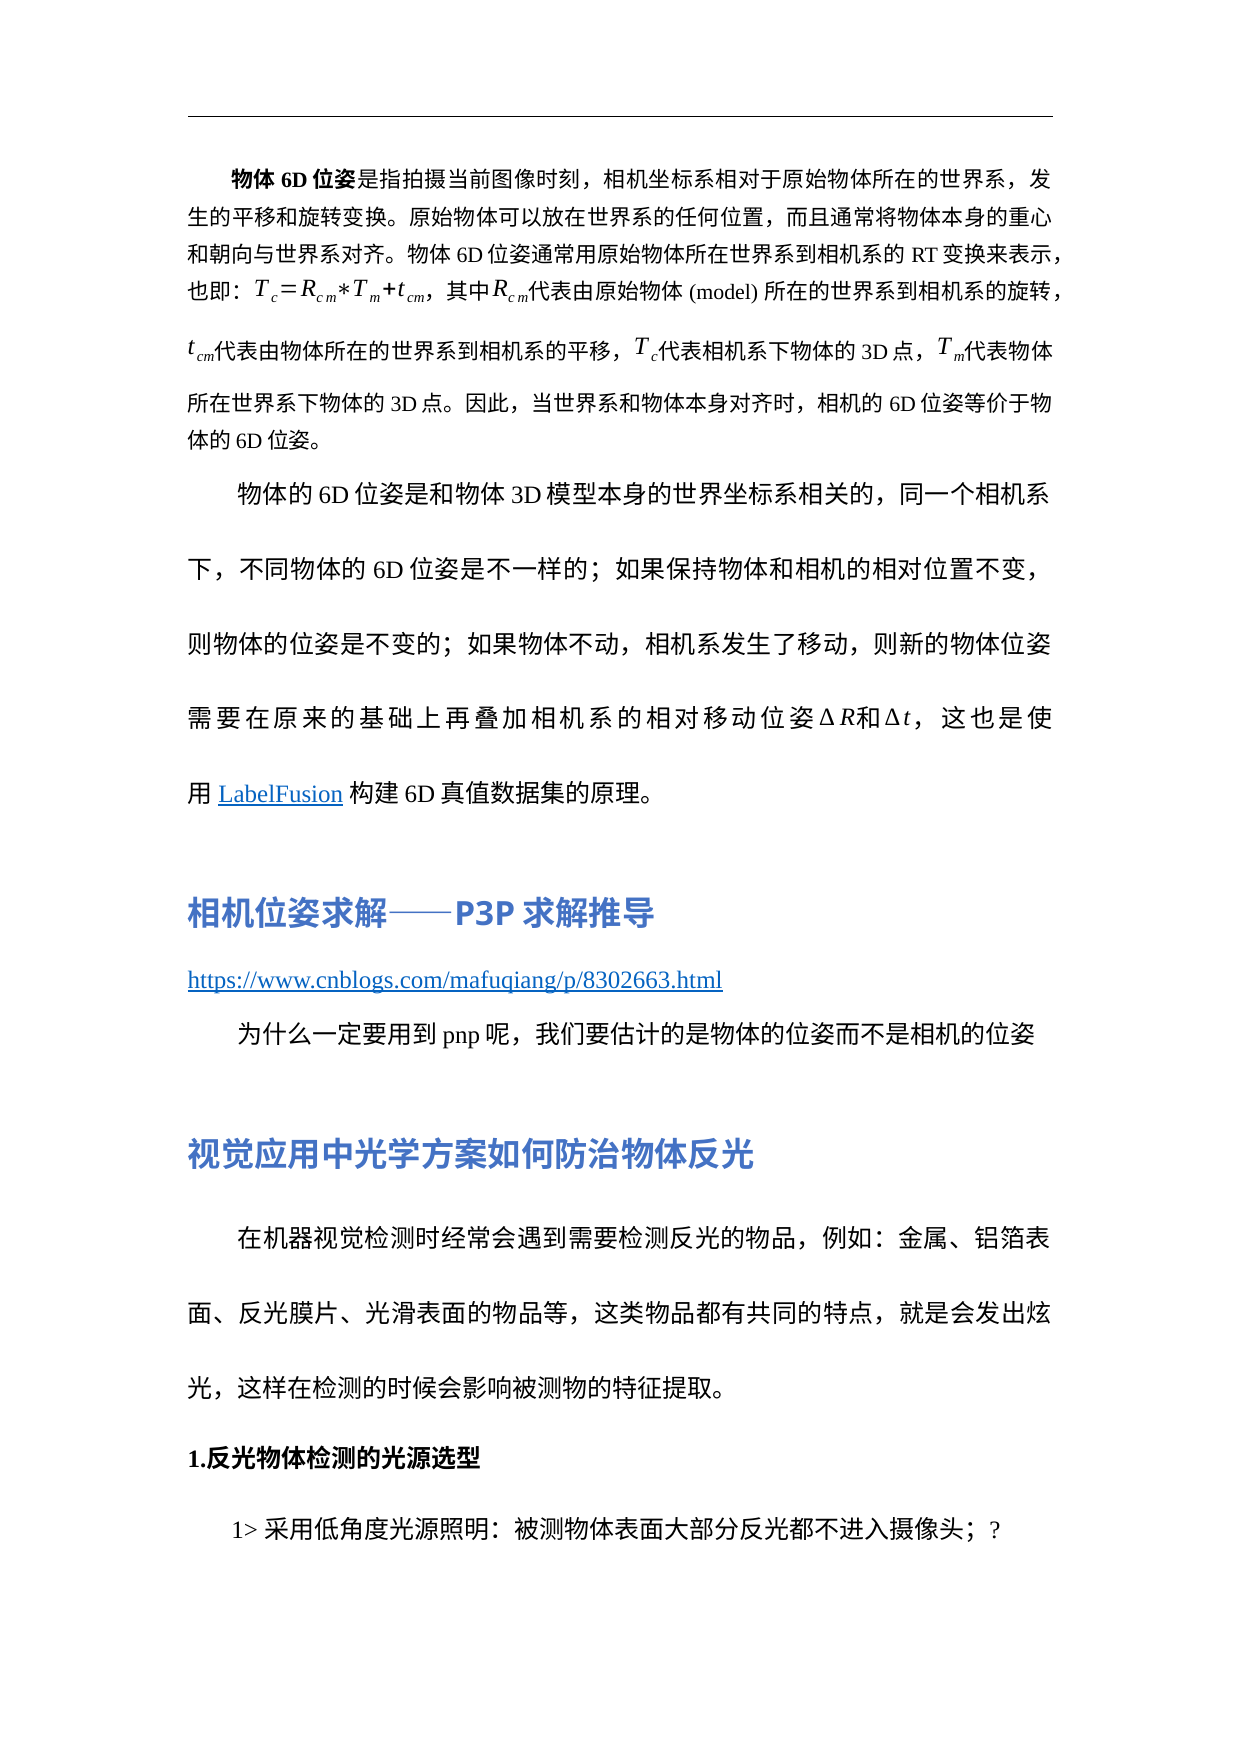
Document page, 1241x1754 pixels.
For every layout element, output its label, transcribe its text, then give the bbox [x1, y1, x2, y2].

text https://www.cnblogs.com/mafuqiang/p/8302663.html [187, 963, 1053, 996]
text 1> 采用低角度光源照明：被测物体表面大部分反光都不进入摄像头；? [187, 1495, 1053, 1560]
text 1.反光物体检测的光源选型 [187, 1424, 1053, 1489]
text 为什么一定要用到pnp呢，我们要估计的是物体的位姿而不是相机的位姿 [187, 1000, 1053, 1065]
text 物体6D位姿是指拍摄当前图像时刻，相机坐标系相对于原始物体所在的世界系，发生的平移和旋转变换。原始物体可以放在世界系的任何位置，而且通常将物体本身的重心和朝向与世界系对齐。物体6D位姿通常用原始物体所在世界系到相机系的RT变换来表示，也即：​，其中​代表由原始物体 (model) 所在的世界系到相机系的旋转，​代表由物体所在的世界系到相机系的平移，代表相机系下物体的3D点，代表物体所在世界系下物体的3D点。因此，当世界系和物体本身对齐时，相机的6D位姿等价于物体的6D位姿。 [187, 162, 1053, 456]
subtitle 相机位姿求解——P3P求解推导 [187, 879, 1053, 944]
text 物体的6D位姿是和物体3D模型本身的世界坐标系相关的，同一个相机系下，不同物体的6D位姿是不一样的；如果保持物体和相机的相对位置不变，则物体的位姿是不变的；如果物体不动，相机系发生了移动，则新的物体位姿需要在原来的基础上再叠加相机系的相对移动位姿和，这也是使用 LabelFusion 构建6D真值数据集的原理。 [187, 460, 1053, 824]
text 在机器视觉检测时经常会遇到需要检测反光的物品，例如：金属、铝箔表面、反光膜片、光滑表面的物品等，这类物品都有共同的特点，就是会发出炫光，这样在检测的时候会影响被测物的特征提取。 [187, 1204, 1053, 1419]
subtitle 视觉应用中光学方案如何防治物体反光 [187, 1120, 1053, 1185]
